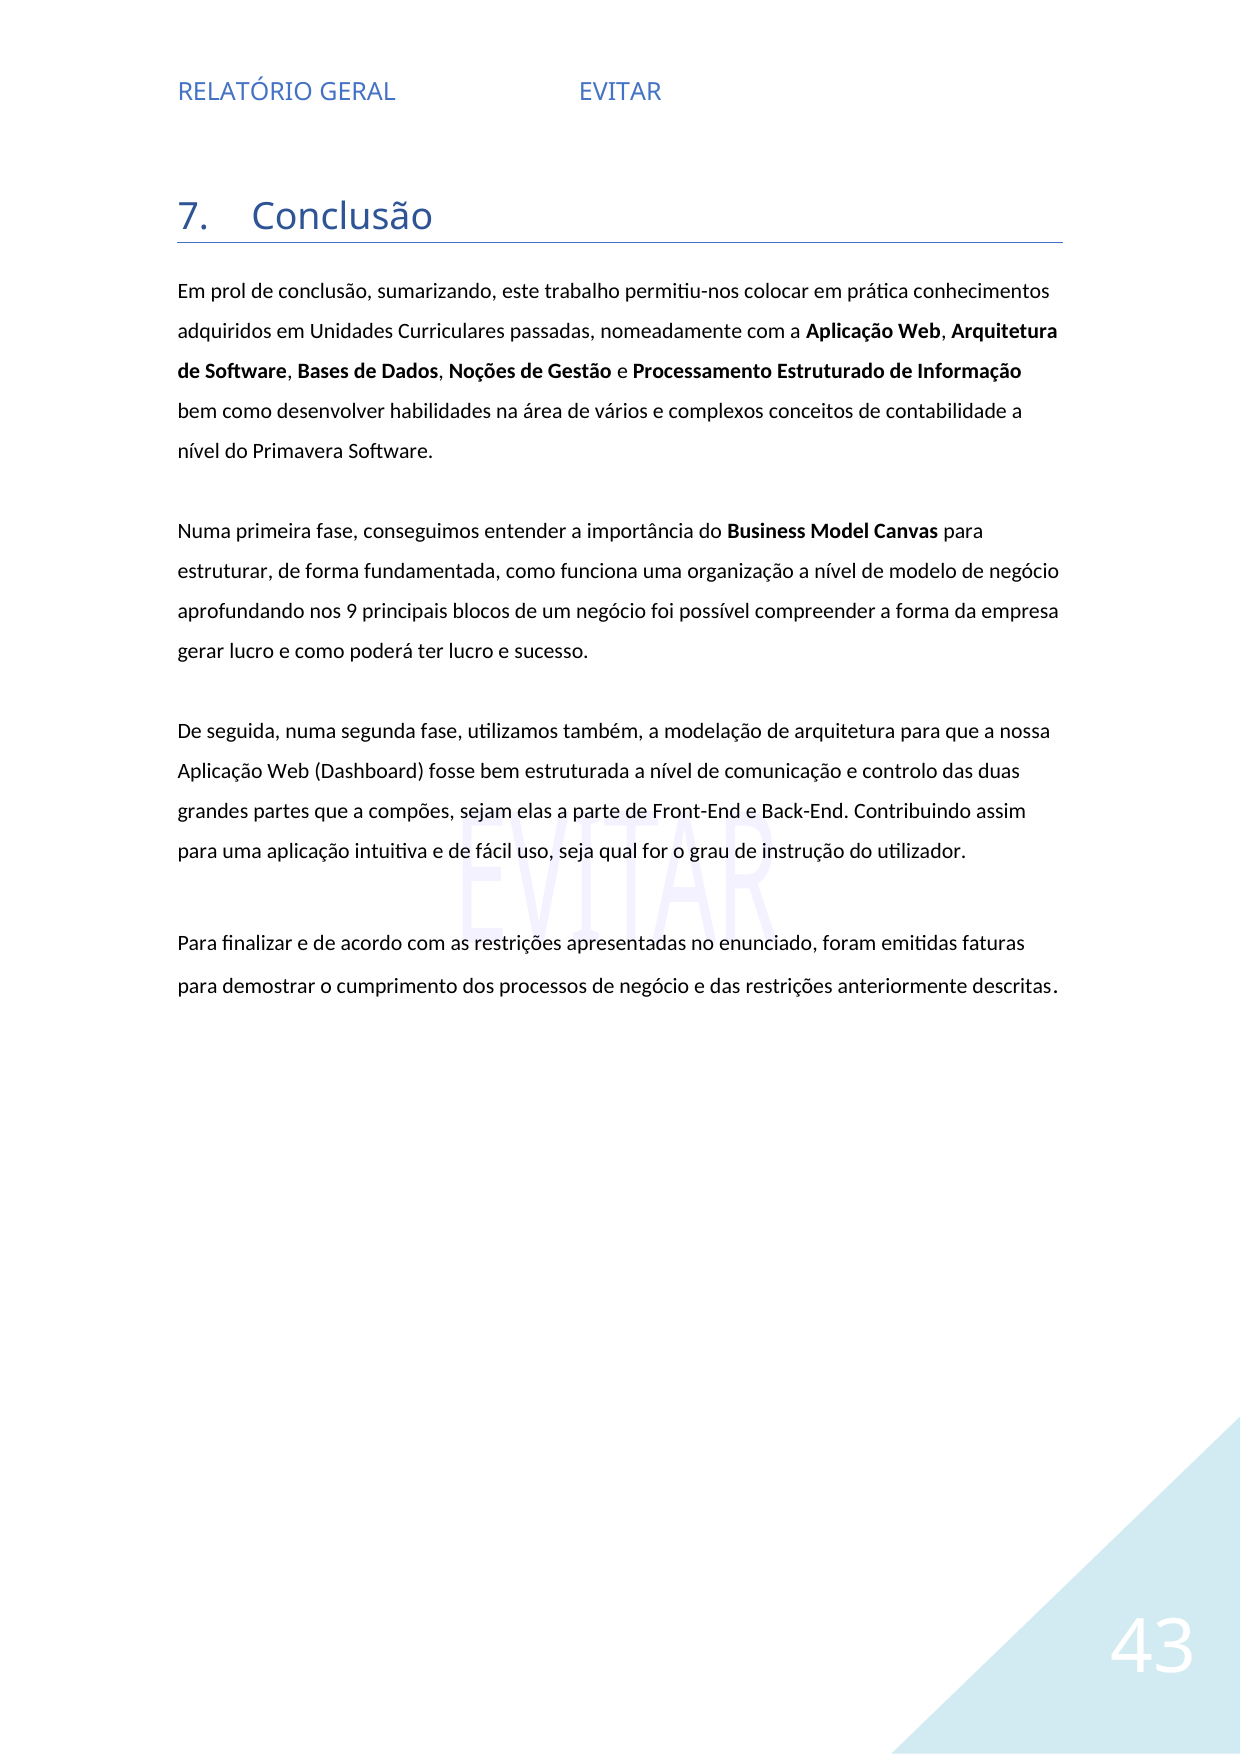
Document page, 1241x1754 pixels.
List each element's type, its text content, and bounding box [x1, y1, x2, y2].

text Para finalizar e de acordo com as restrições apresentadas no enunciado, foram emitidas faturas para demostrar o cumprimento dos processos de negócio e das restrições anteriormente descritas. [177, 929, 1063, 1000]
text Em prol de conclusão, sumarizando, este trabalho permitiu-nos colocar em prática conhecimentos adquiridos em Unidades Curriculares passadas, nomeadamente com a Aplicação Web, Arquitetura de Software, Bases de Dados, Noções de Gestão e Processamento Estruturado de Informação bem como desenvolver habilidades na área de vários e complexos conceitos de contabilidade a nível do Primavera Software. [177, 277, 1063, 463]
subtitle Conclusão [177, 189, 1063, 242]
text De seguida, numa segunda fase, utilizamos também, a modelação de arquitetura para que a nossa Aplicação Web (Dashboard) fosse bem estruturada a nível de comunicação e controlo das duas grandes partes que a compões, sejam elas a parte de Front-End e Back-End. Contribuindo assim para uma aplicação intuitiva e de fácil uso, seja qual for o grau de instrução do utilizador. [177, 717, 1063, 863]
text Numa primeira fase, conseguimos entender a importância do Business Model Canvas para estruturar, de forma fundamentada, como funciona uma organização a nível de modelo de negócio aprofundando nos 9 principais blocos de um negócio foi possível compreender a forma da empresa gerar lucro e como poderá ter lucro e sucesso. [177, 517, 1063, 663]
